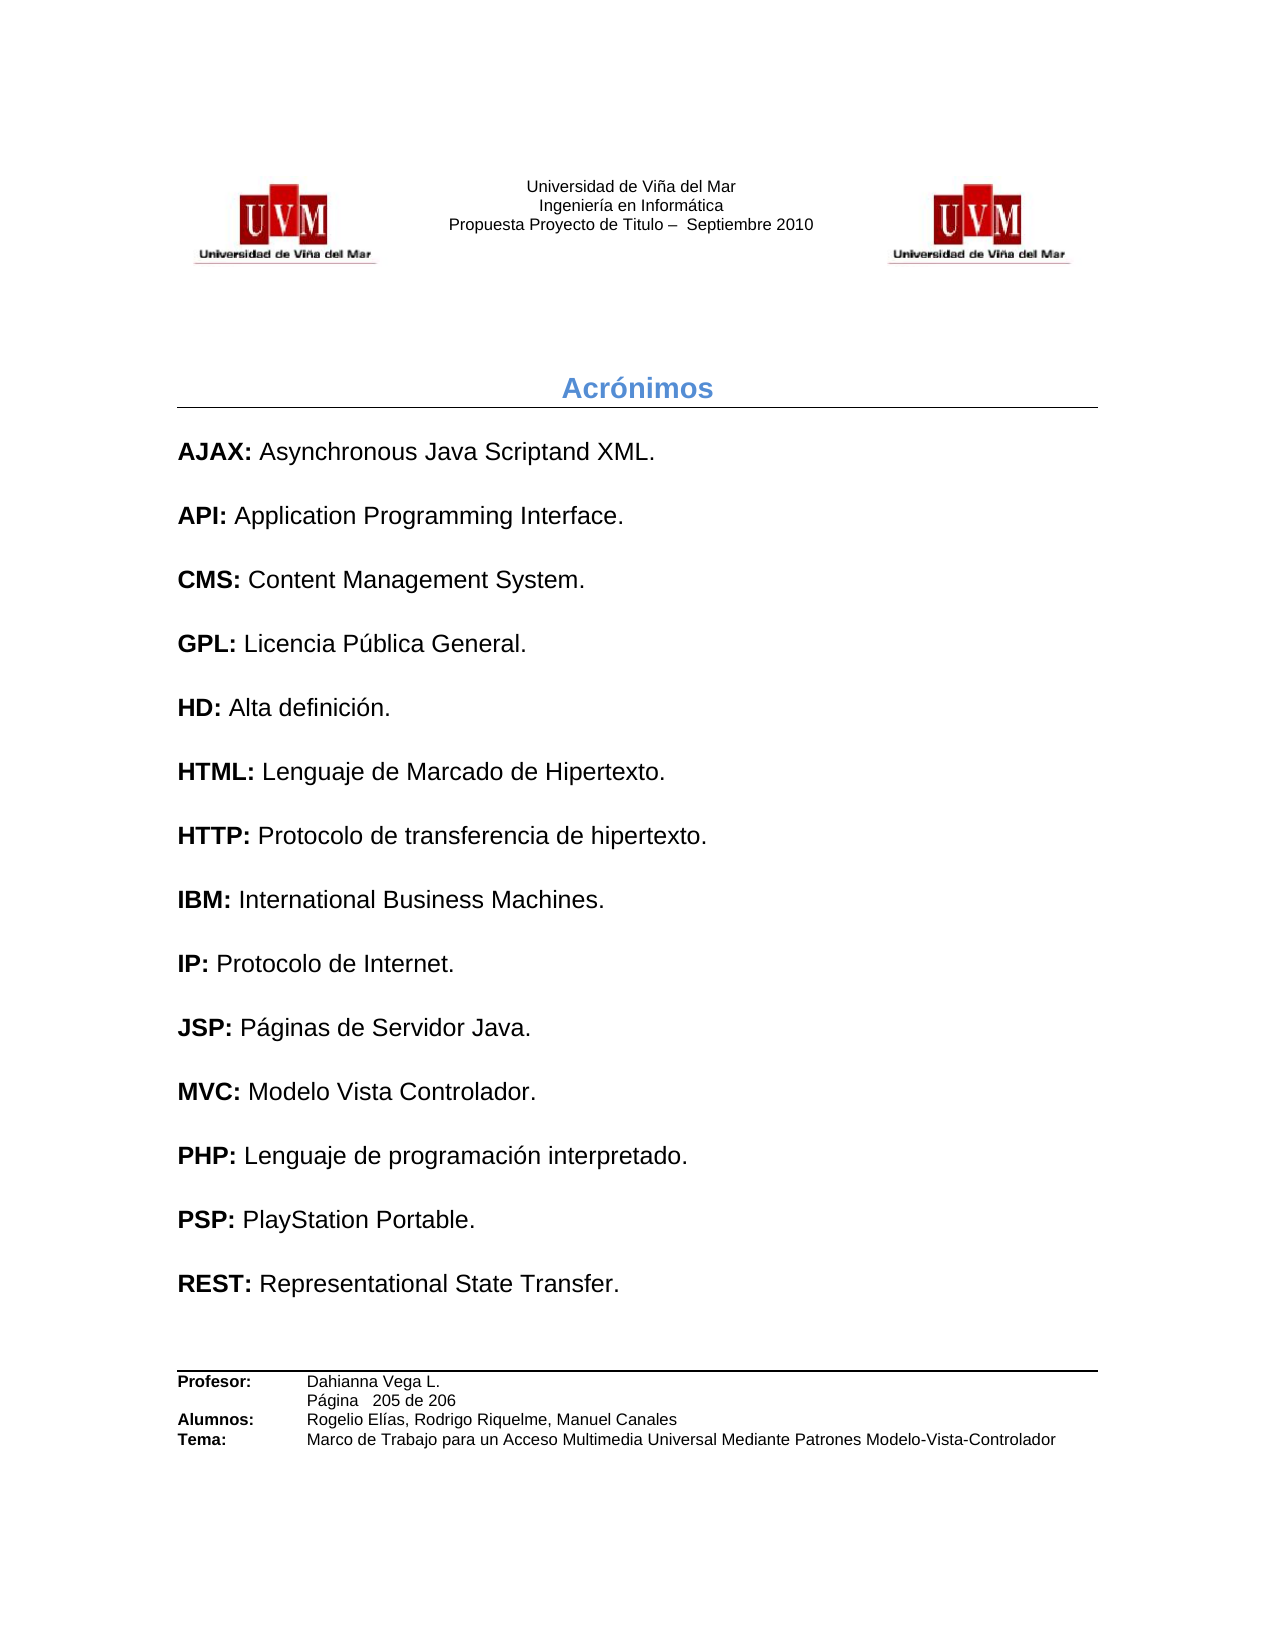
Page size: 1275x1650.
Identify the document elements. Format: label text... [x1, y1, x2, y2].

text MVC: Modelo Vista Controlador. [177, 1077, 1098, 1106]
title Acrónimos [177, 371, 1098, 407]
text HD: Alta definición. [177, 693, 1098, 722]
text HTML: Lenguaje de Marcado de Hipertexto. [177, 757, 1098, 786]
text JSP: Páginas de Servidor Java. [177, 1013, 1098, 1042]
text AJAX: Asynchronous Java Scriptand XML. [177, 437, 1098, 466]
text API: Application Programming Interface. [177, 501, 1098, 530]
text GPL: Licencia Pública General. [177, 629, 1098, 658]
text PSP: PlayStation Portable. [177, 1205, 1098, 1233]
text IP: Protocolo de Internet. [177, 949, 1098, 978]
text PHP: Lenguaje de programación interpretado. [177, 1141, 1098, 1169]
text HTTP: Protocolo de transferencia de hipertexto. [177, 821, 1098, 850]
picture [871, 176, 1084, 267]
text IBM: International Business Machines. [177, 885, 1098, 914]
text REST: Representational State Transfer. [177, 1269, 1098, 1297]
text CMS: Content Management System. [177, 565, 1098, 594]
picture [177, 176, 390, 267]
